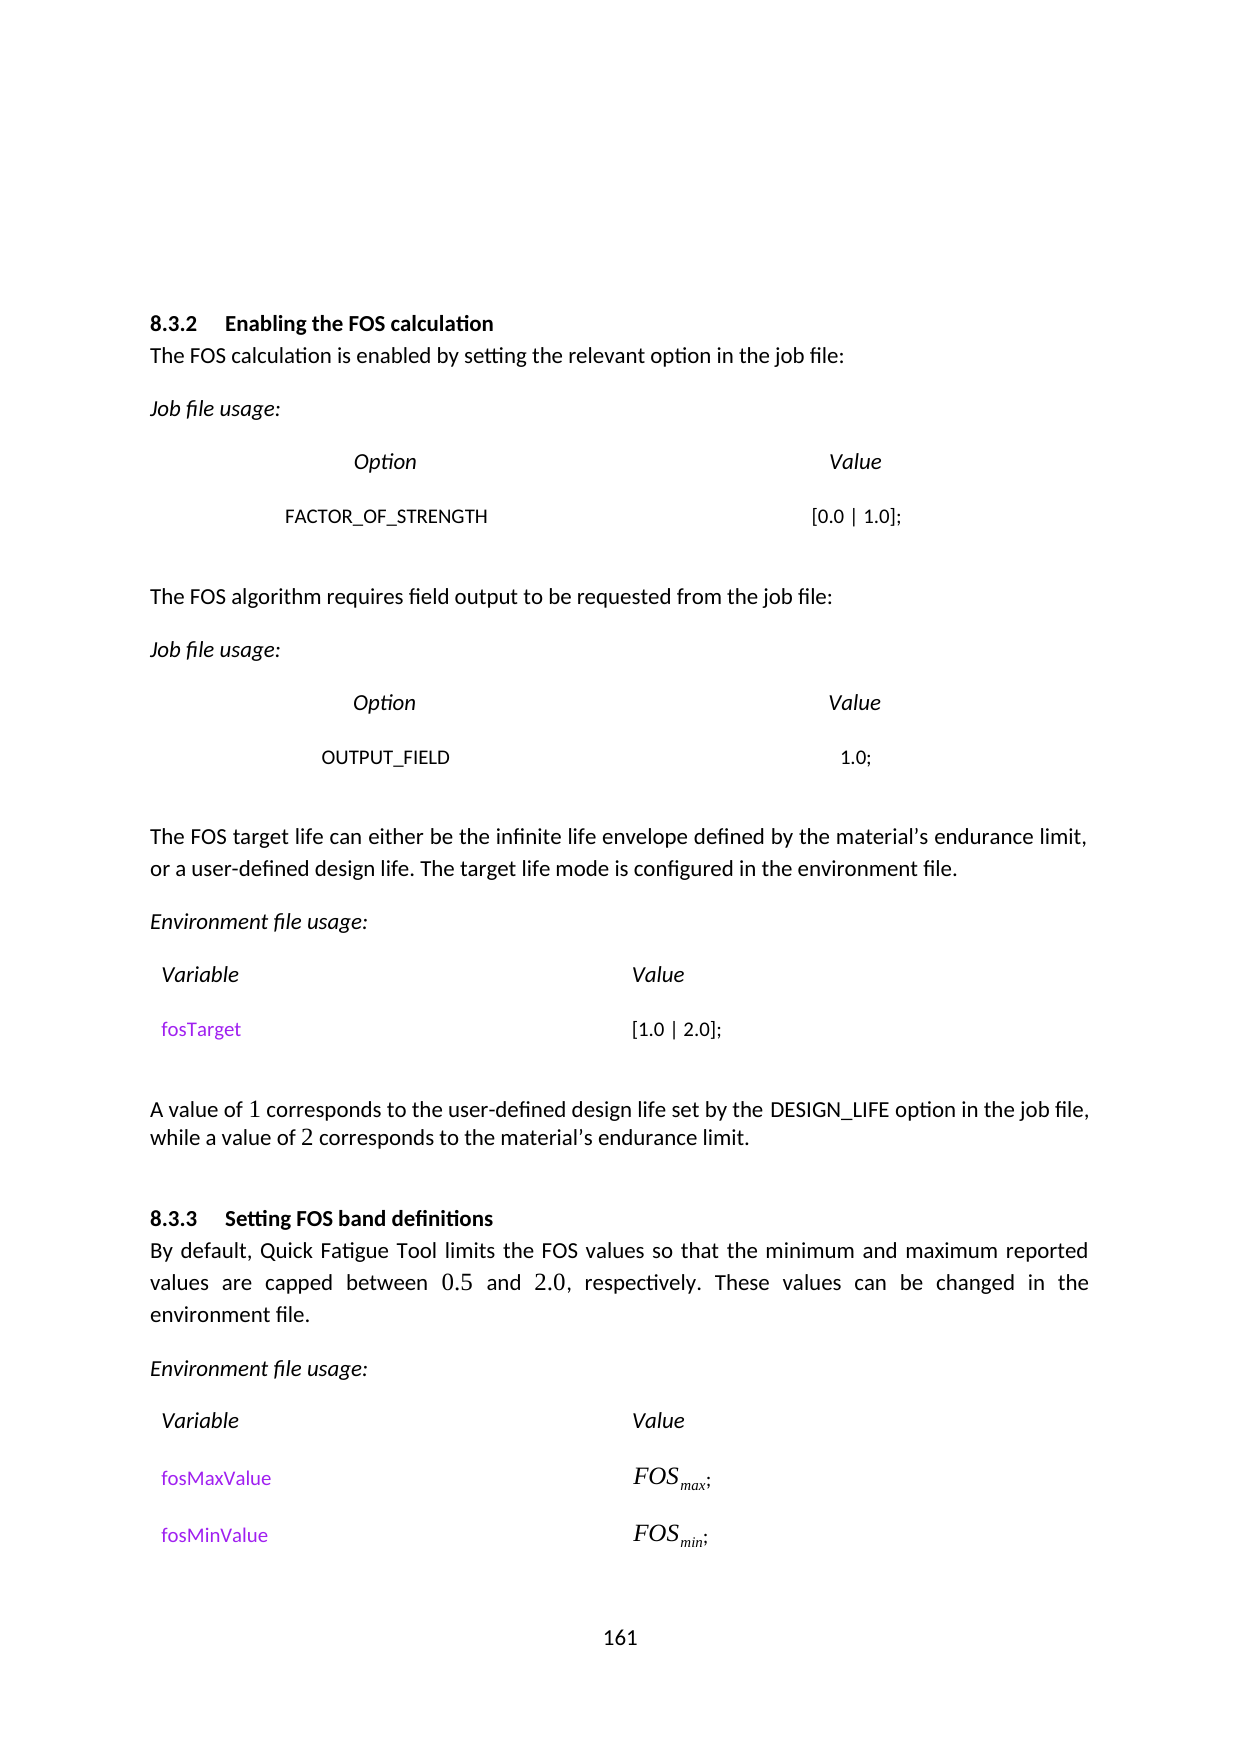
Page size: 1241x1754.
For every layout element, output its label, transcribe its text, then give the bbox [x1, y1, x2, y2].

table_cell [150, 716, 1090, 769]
text A value of corresponds to the user-defined design life set by the DESIGN_LIFE option in the job file, while a value of corresponds to the material’s endurance limit. [150, 1095, 1090, 1151]
text By default, Quick Fatigue Tool limits the FOS values so that the minimum and maximum reported values are capped between and , respectively. These values can be changed in the environment file. [150, 1236, 1090, 1329]
text Environment file usage: [150, 907, 1090, 936]
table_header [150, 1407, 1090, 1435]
subtitle 8.3.3 Setting FOS band definitions [150, 1204, 1090, 1232]
text The FOS calculation is enabled by setting the relevant option in the job file: [150, 341, 1090, 369]
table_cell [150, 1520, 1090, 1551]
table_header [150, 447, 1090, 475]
text Environment file usage: [150, 1354, 1090, 1382]
text The FOS target life can either be the infinite life envelope defined by the material’s endurance limit, or a user-defined design life. The target life mode is configured in the environment file. [150, 822, 1090, 882]
text The FOS algorithm requires field output to be requested from the job file: [150, 582, 1090, 610]
subtitle 8.3.2 Enabling the FOS calculation [150, 309, 1090, 337]
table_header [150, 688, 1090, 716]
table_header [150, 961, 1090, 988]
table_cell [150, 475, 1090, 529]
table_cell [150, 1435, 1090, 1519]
text Job file usage: [150, 394, 1090, 422]
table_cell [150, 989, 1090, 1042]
text Job file usage: [150, 635, 1090, 663]
